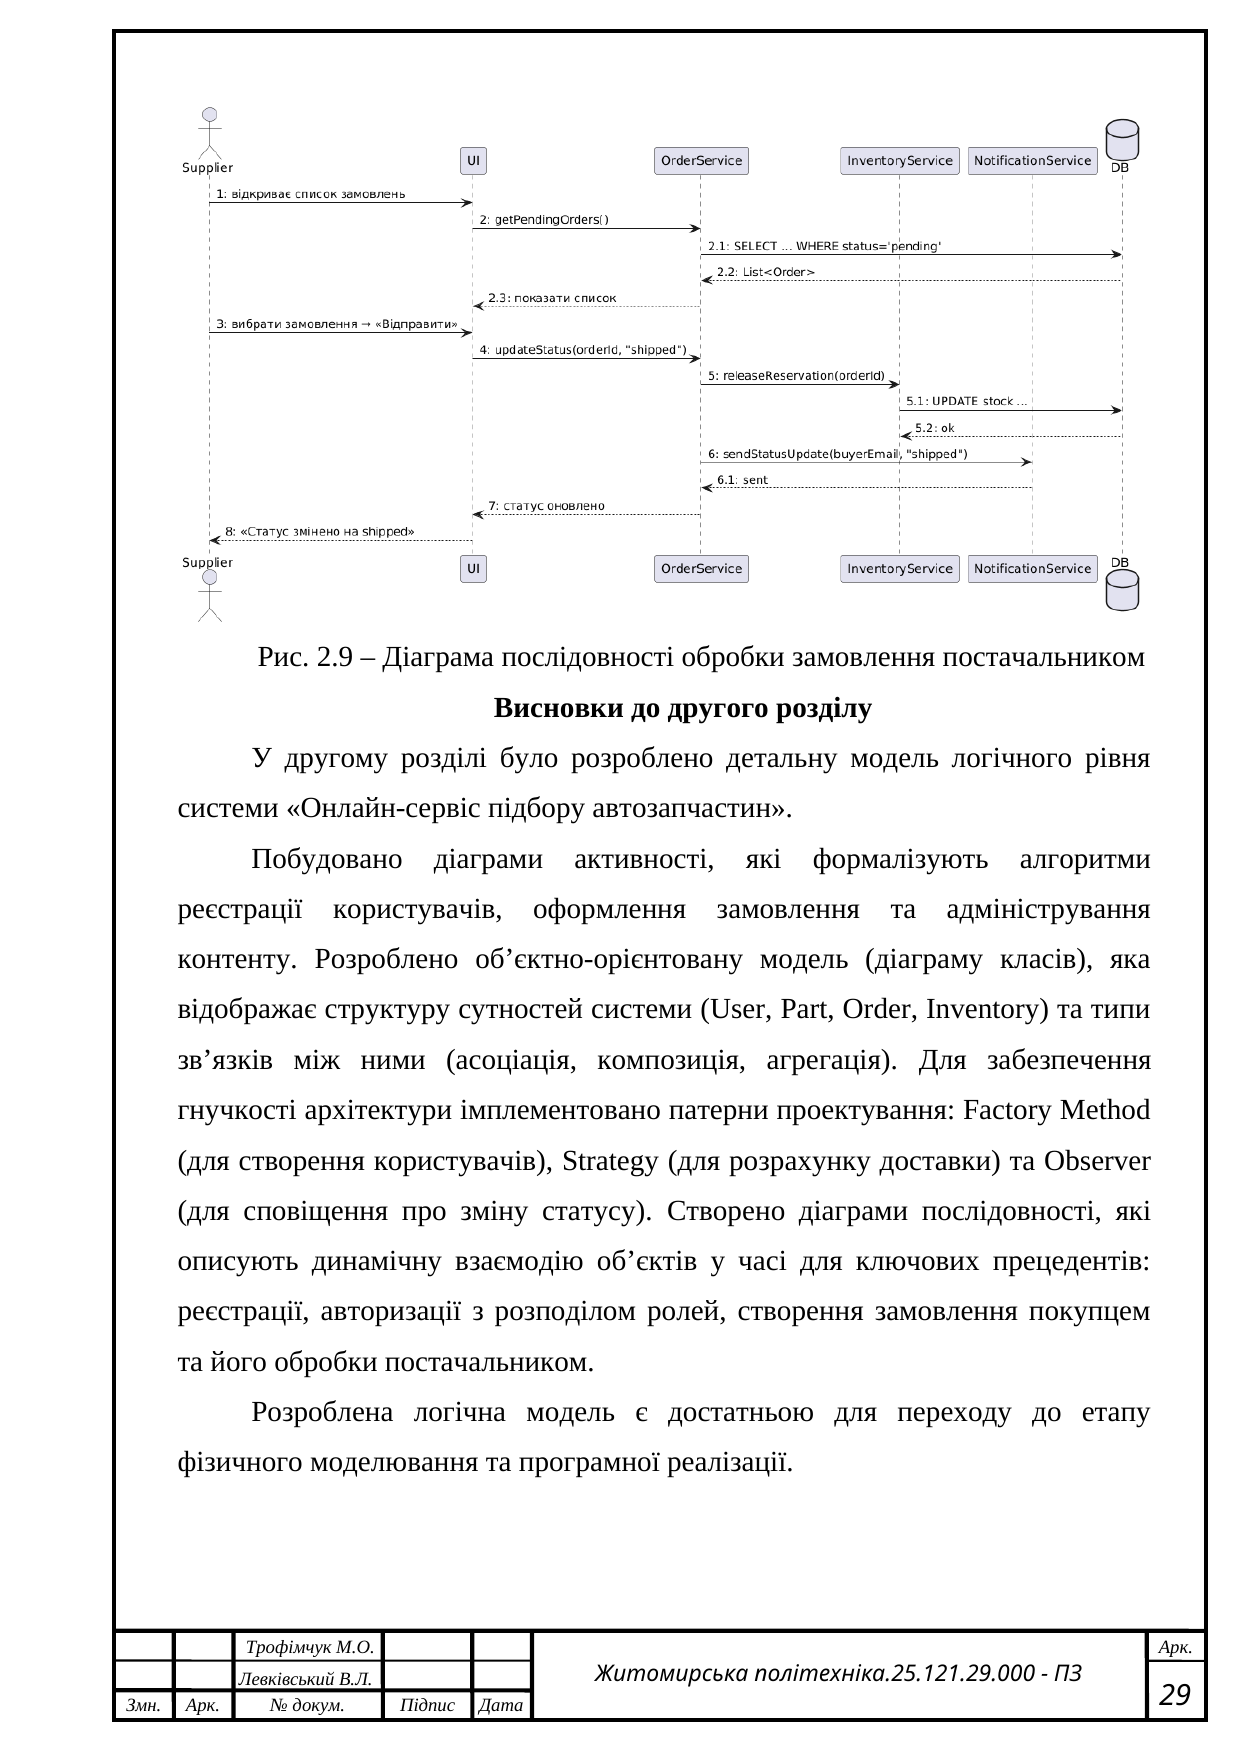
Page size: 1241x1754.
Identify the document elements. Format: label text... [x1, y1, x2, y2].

text Розроблена логічна модель є достатньою для переходу до етапу фізичного моделювання та програмної реалізації. [177, 1394, 1152, 1478]
text Побудовано діаграми активності, які формалізують алгоритми реєстрації користувачів, оформлення замовлення та адміністрування контенту. Розроблено об’єктно-орієнтовану модель (діаграму класів), яка відображає структуру сутностей системи (User, Part, Order, Inventory) та типи зв’язків між ними (асоціація, композиція, агрегація). Для забезпечення гнучкості архітектури імплементовано патерни проектування: Factory Method (для створення користувачів), Strategy (для розрахунку доставки) та Observer (для сповіщення про зміну статусу). Створено діаграми послідовності, які описують динамічну взаємодію об’єктів у часі для ключових прецедентів: реєстрації, авторизації з розподілом ролей, створення замовлення покупцем та його обробки постачальником. [177, 841, 1152, 1377]
picture [177, 102, 1152, 626]
text У другому розділі було розроблено детальну модель логічного рівня системи «Онлайн-сервіс підбору автозапчастин». [177, 740, 1152, 824]
text Рис. 2.9 – Діаграма послідовності обробки замовлення постачальником [177, 639, 1152, 673]
subtitle Висновки до другого розділу [215, 690, 1152, 723]
